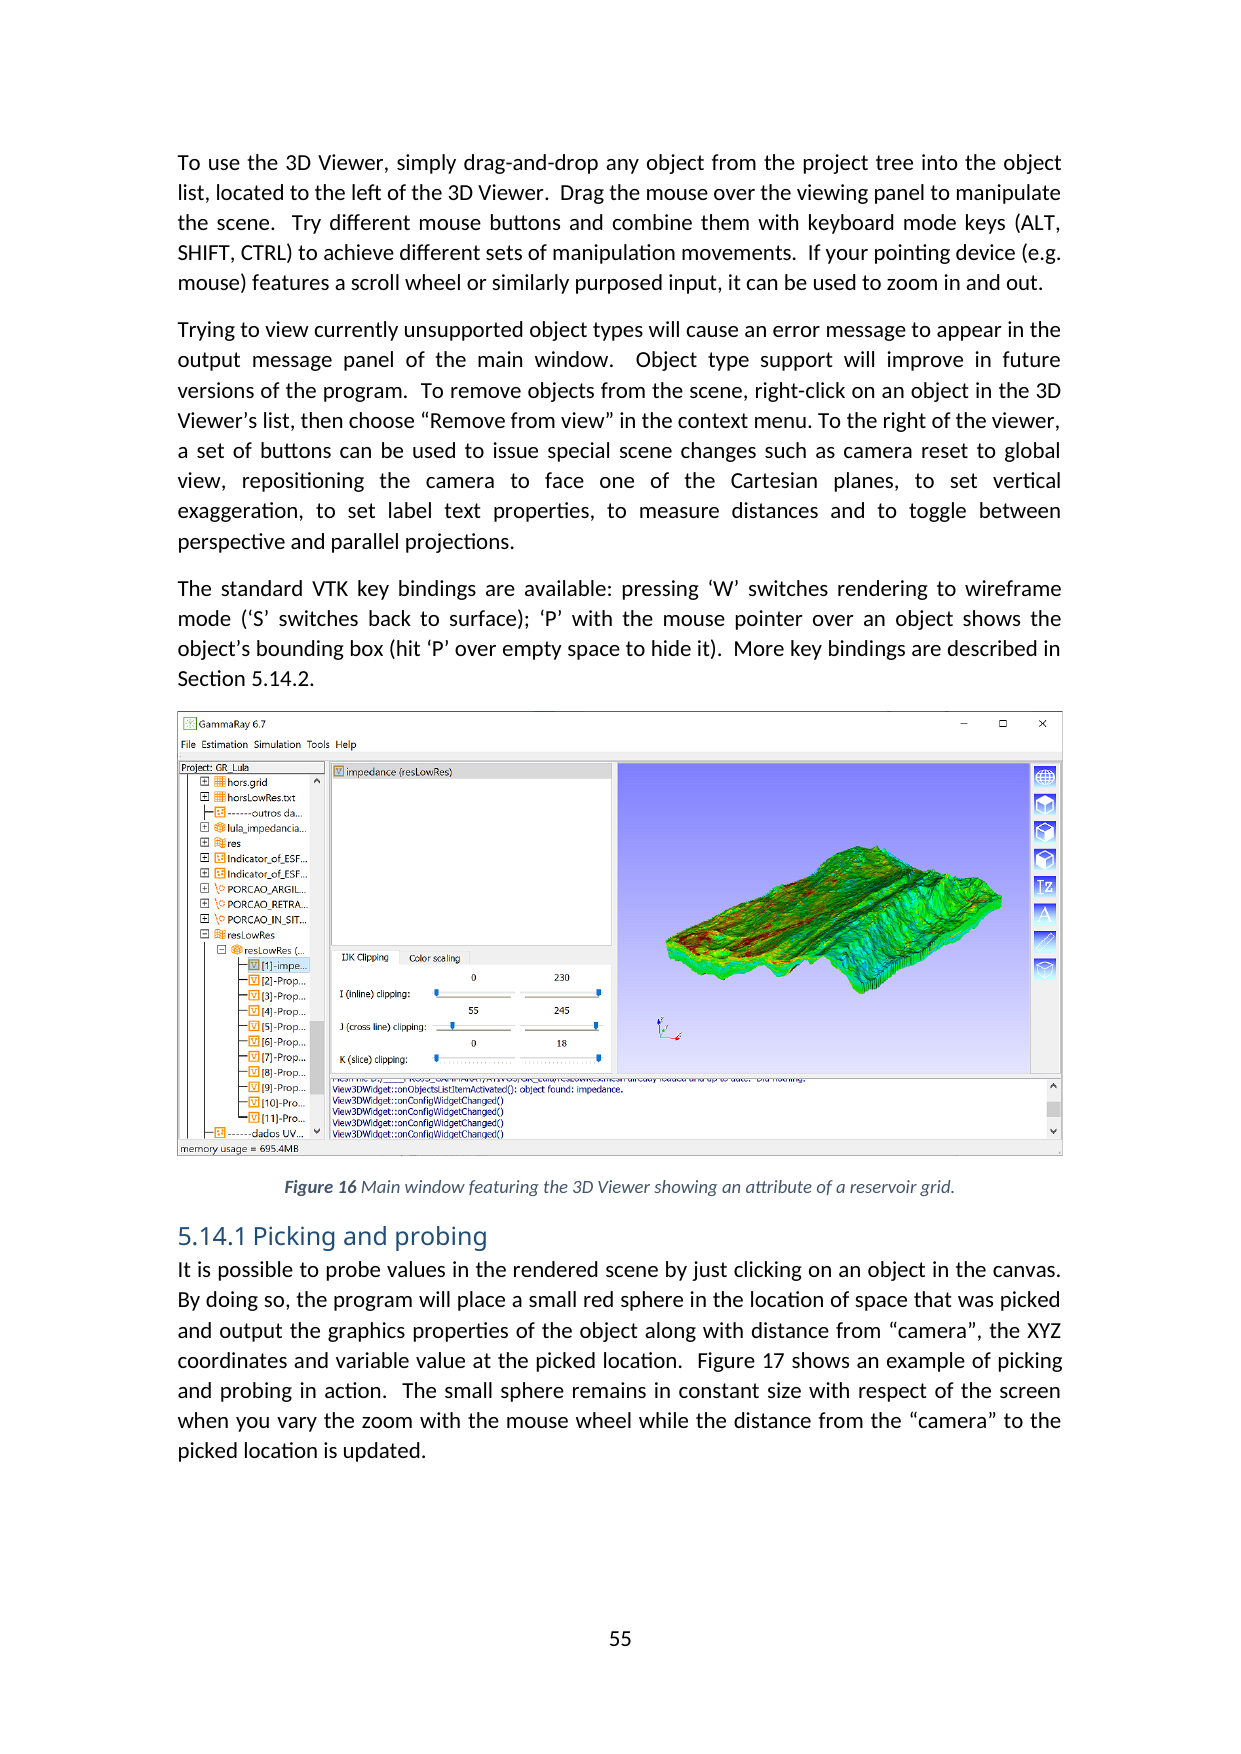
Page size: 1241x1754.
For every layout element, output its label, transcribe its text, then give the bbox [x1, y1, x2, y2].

text To use the 3D Viewer, simply drag-and-drop any object from the project tree into the object list, located to the left of the 3D Viewer. Drag the mouse over the viewing panel to manipulate the scene. Try different mouse buttons and combine them with keyboard mode keys (ALT, SHIFT, CTRL) to achieve different sets of manipulation movements. If your pointing device (e.g. mouse) features a scroll wheel or similarly purposed input, it can be used to zoom in and out. [177, 148, 1063, 296]
text Figure 16 Main window featuring the 3D Viewer showing an attribute of a reservoir grid. [177, 1175, 1063, 1198]
text The standard VTK key bindings are available: pressing ‘W’ switches rendering to wireframe mode (‘S’ switches back to surface); ‘P’ with the mouse pointer over an object shows the object’s bounding box (hit ‘P’ over empty space to hide it). More key bindings are described in Section 5.14.2. [177, 574, 1063, 692]
picture [177, 711, 1063, 1156]
subtitle Picking and probing [177, 1218, 1063, 1253]
text Trying to view currently unsupported object types will cause an error message to appear in the output message panel of the main window. Object type support will improve in future versions of the program. To remove objects from the scene, right-click on an object in the 3D Viewer’s list, then choose “Remove from view” in the context menu. To the right of the viewer, a set of buttons can be used to issue special scene changes such as camera reset to global view, repositioning the camera to face one of the Cartesian planes, to set vertical exaggeration, to set label text properties, to measure distances and to toggle between perspective and parallel projections. [177, 315, 1063, 555]
text It is possible to probe values in the rendered scene by just clicking on an object in the canvas. By doing so, the program will place a small red sphere in the location of space that was picked and output the graphics properties of the object along with distance from “camera”, the XYZ coordinates and variable value at the picked location. Figure 17 shows an example of picking and probing in action. The small sphere remains in constant size with respect of the screen when you vary the zoom with the mouse wheel while the distance from the “camera” to the picked location is updated. [177, 1255, 1063, 1464]
